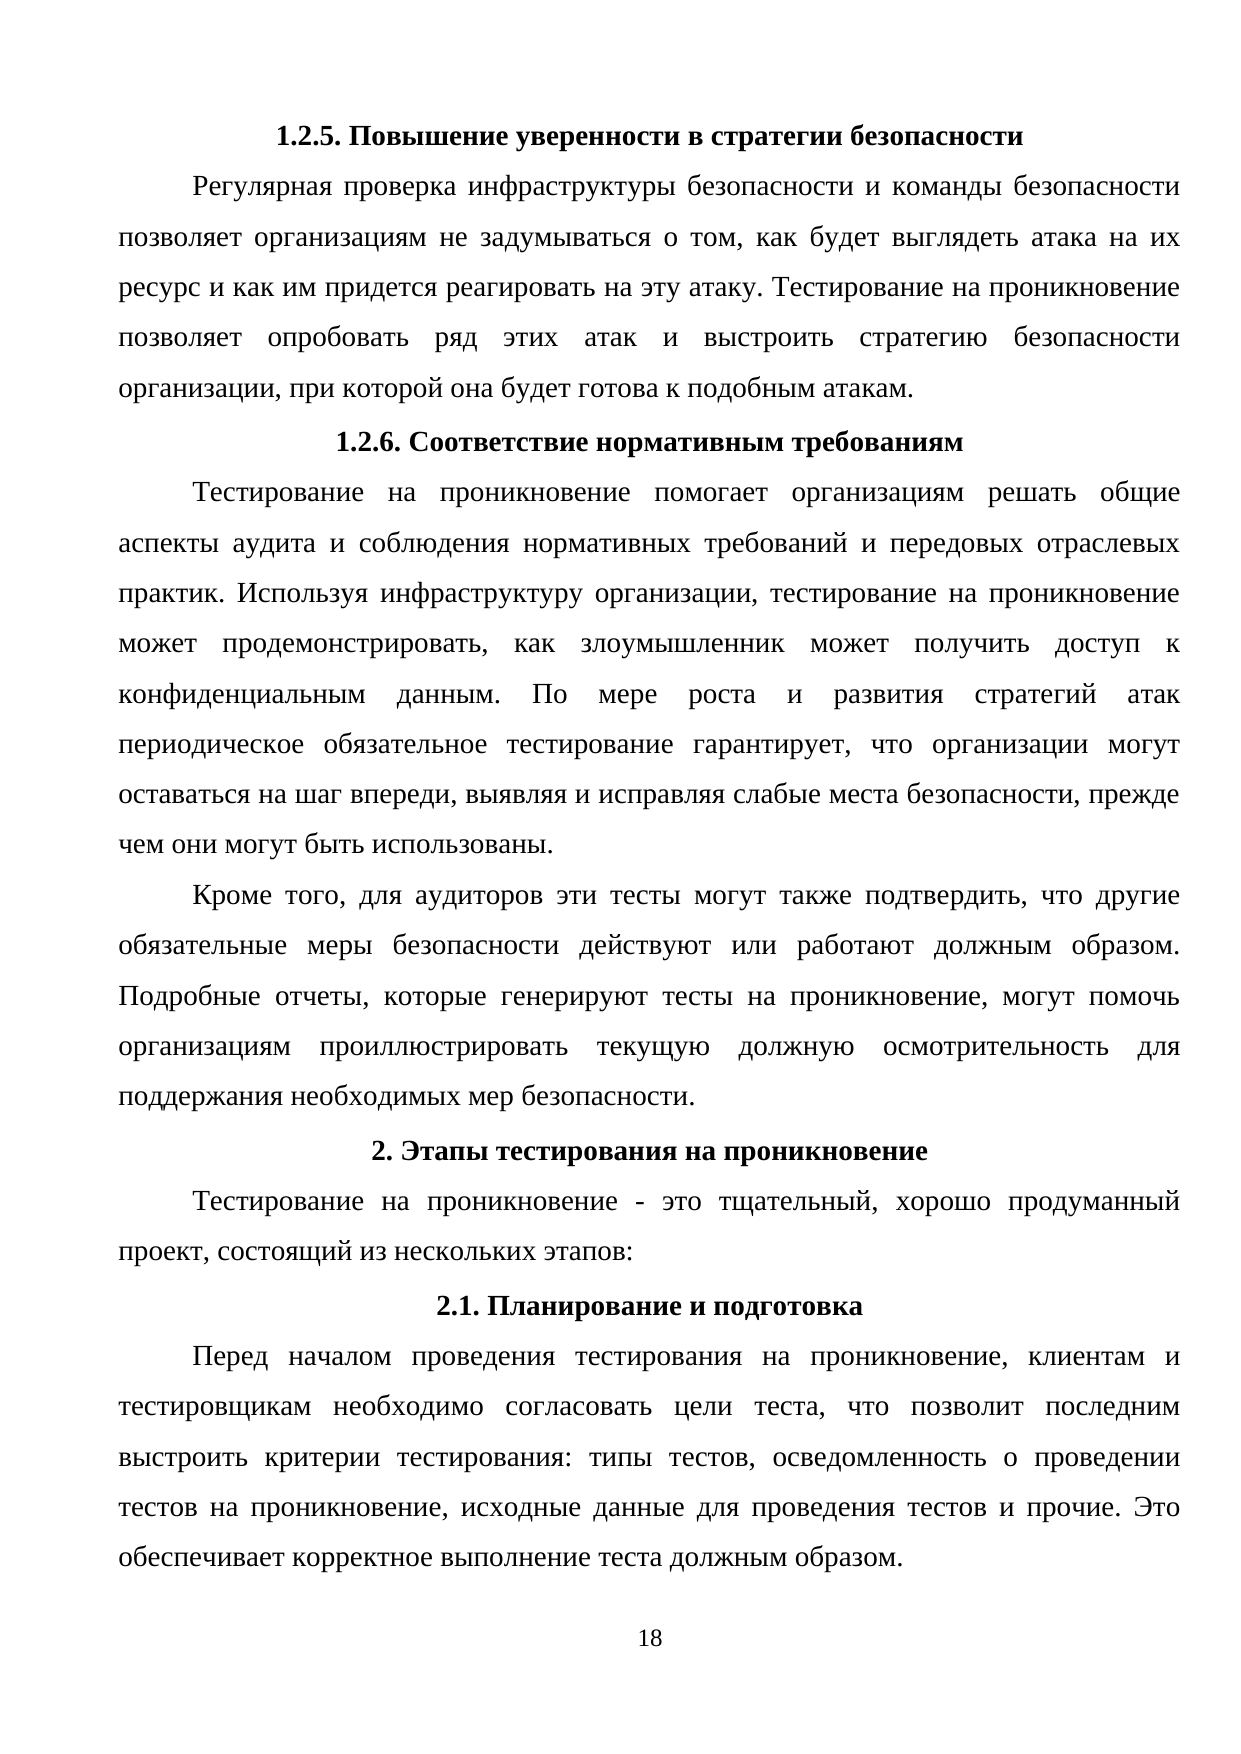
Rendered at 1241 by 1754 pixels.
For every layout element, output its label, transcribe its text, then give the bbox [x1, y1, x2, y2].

subtitle 1.2.6. Соответствие нормативным требованиям [118, 424, 1181, 458]
text Тестирование на проникновение - это тщательный, хорошо продуманный проект, состоящий из нескольких этапов: [118, 1183, 1181, 1267]
subtitle 2. Этапы тестирования на проникновение [118, 1133, 1181, 1166]
text Регулярная проверка инфраструктуры безопасности и команды безопасности позволяет организациям не задумываться о том, как будет выглядеть атака на их ресурс и как им придется реагировать на эту атаку. Тестирование на проникновение позволяет опробовать ряд этих атак и выстроить стратегию безопасности организации, при которой она будет готова к подобным атакам. [118, 168, 1181, 403]
text Тестирование на проникновение помогает организациям решать общие аспекты аудита и соблюдения нормативных требований и передовых отраслевых практик. Используя инфраструктуру организации, тестирование на проникновение может продемонстрировать, как злоумышленник может получить доступ к конфиденциальным данным. По мере роста и развития стратегий атак периодическое обязательное тестирование гарантирует, что организации могут оставаться на шаг впереди, выявляя и исправляя слабые места безопасности, прежде чем они могут быть использованы. [118, 474, 1181, 860]
text Кроме того, для аудиторов эти тесты могут также подтвердить, что другие обязательные меры безопасности действуют или работают должным образом. Подробные отчеты, которые генерируют тесты на проникновение, могут помочь организациям проиллюстрировать текущую должную осмотрительность для поддержания необходимых мер безопасности. [118, 877, 1181, 1112]
subtitle 2.1. Планирование и подготовка [118, 1288, 1181, 1321]
text Перед началом проведения тестирования на проникновение, клиентам и тестировщикам необходимо согласовать цели теста, что позволит последним выстроить критерии тестирования: типы тестов, осведомленность о проведении тестов на проникновение, исходные данные для проведения тестов и прочие. Это обеспечивает корректное выполнение теста должным образом. [118, 1338, 1181, 1573]
subtitle 1.2.5. Повышение уверенности в стратегии безопасности [118, 118, 1181, 152]
